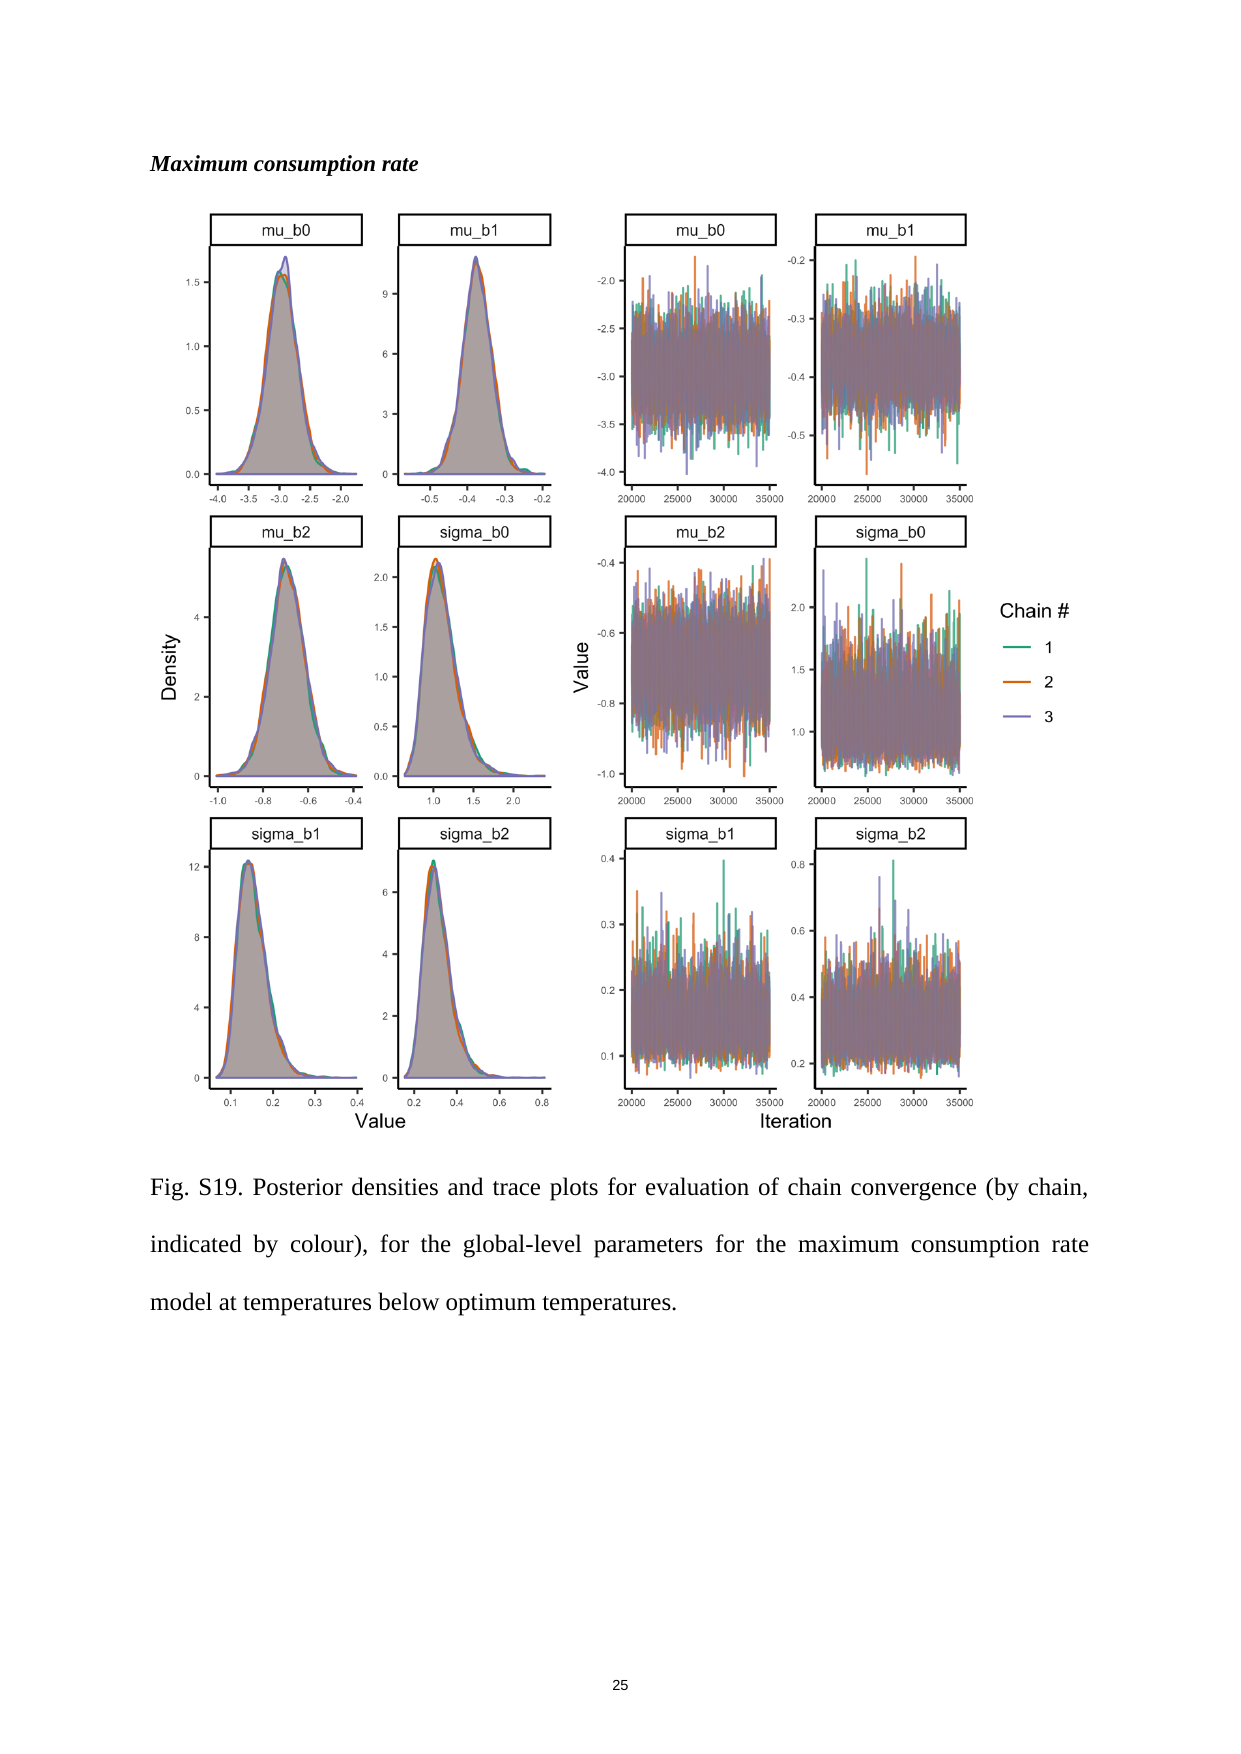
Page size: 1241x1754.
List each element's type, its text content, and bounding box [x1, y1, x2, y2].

text Fig. S19. Posterior densities and trace plots for evaluation of chain convergence (by chain, indicated by colour), for the global-level parameters for the maximum consumption rate model at temperatures below optimum temperatures. [150, 1172, 1090, 1315]
subtitle Maximum consumption rate [150, 150, 1090, 176]
picture [150, 202, 1091, 1143]
